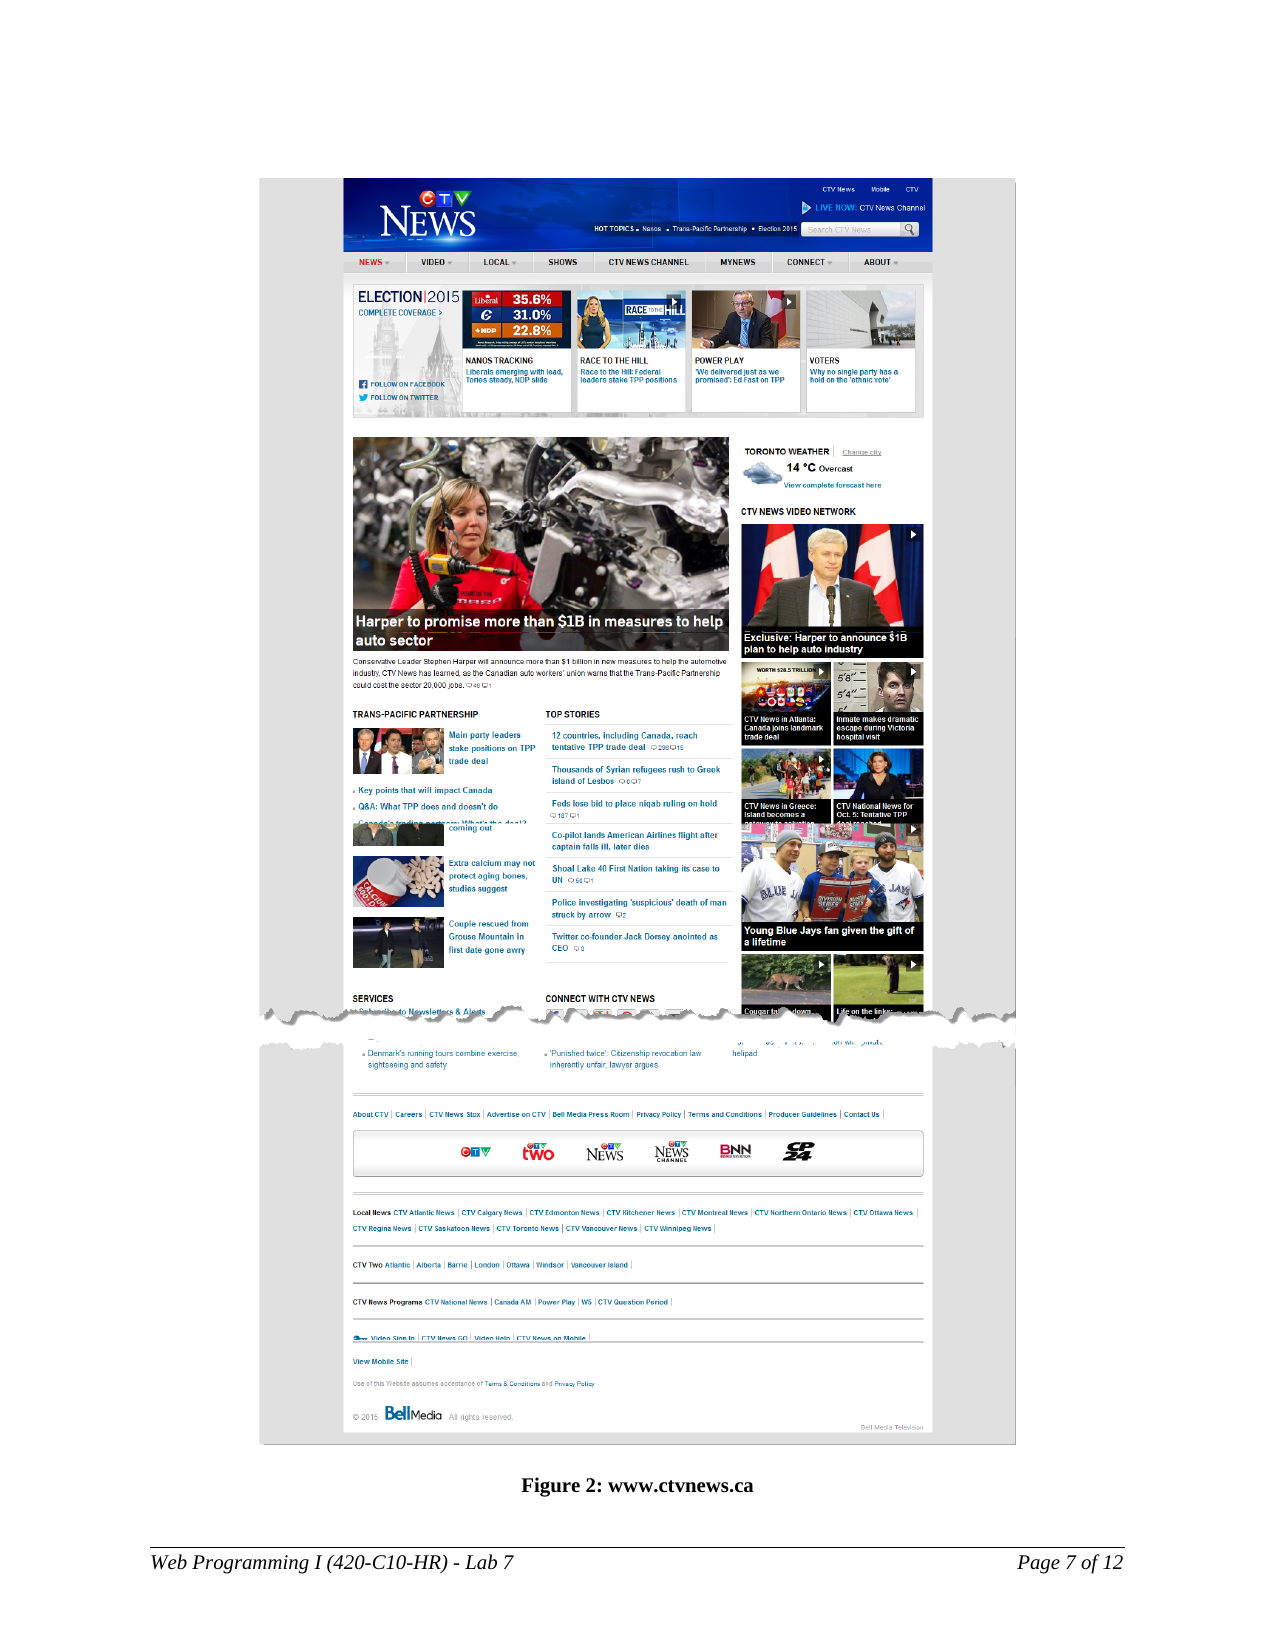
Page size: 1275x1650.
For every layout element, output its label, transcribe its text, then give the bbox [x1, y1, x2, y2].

picture [259, 178, 1016, 1445]
text Figure 2: www.ctvnews.ca [150, 1473, 1125, 1497]
